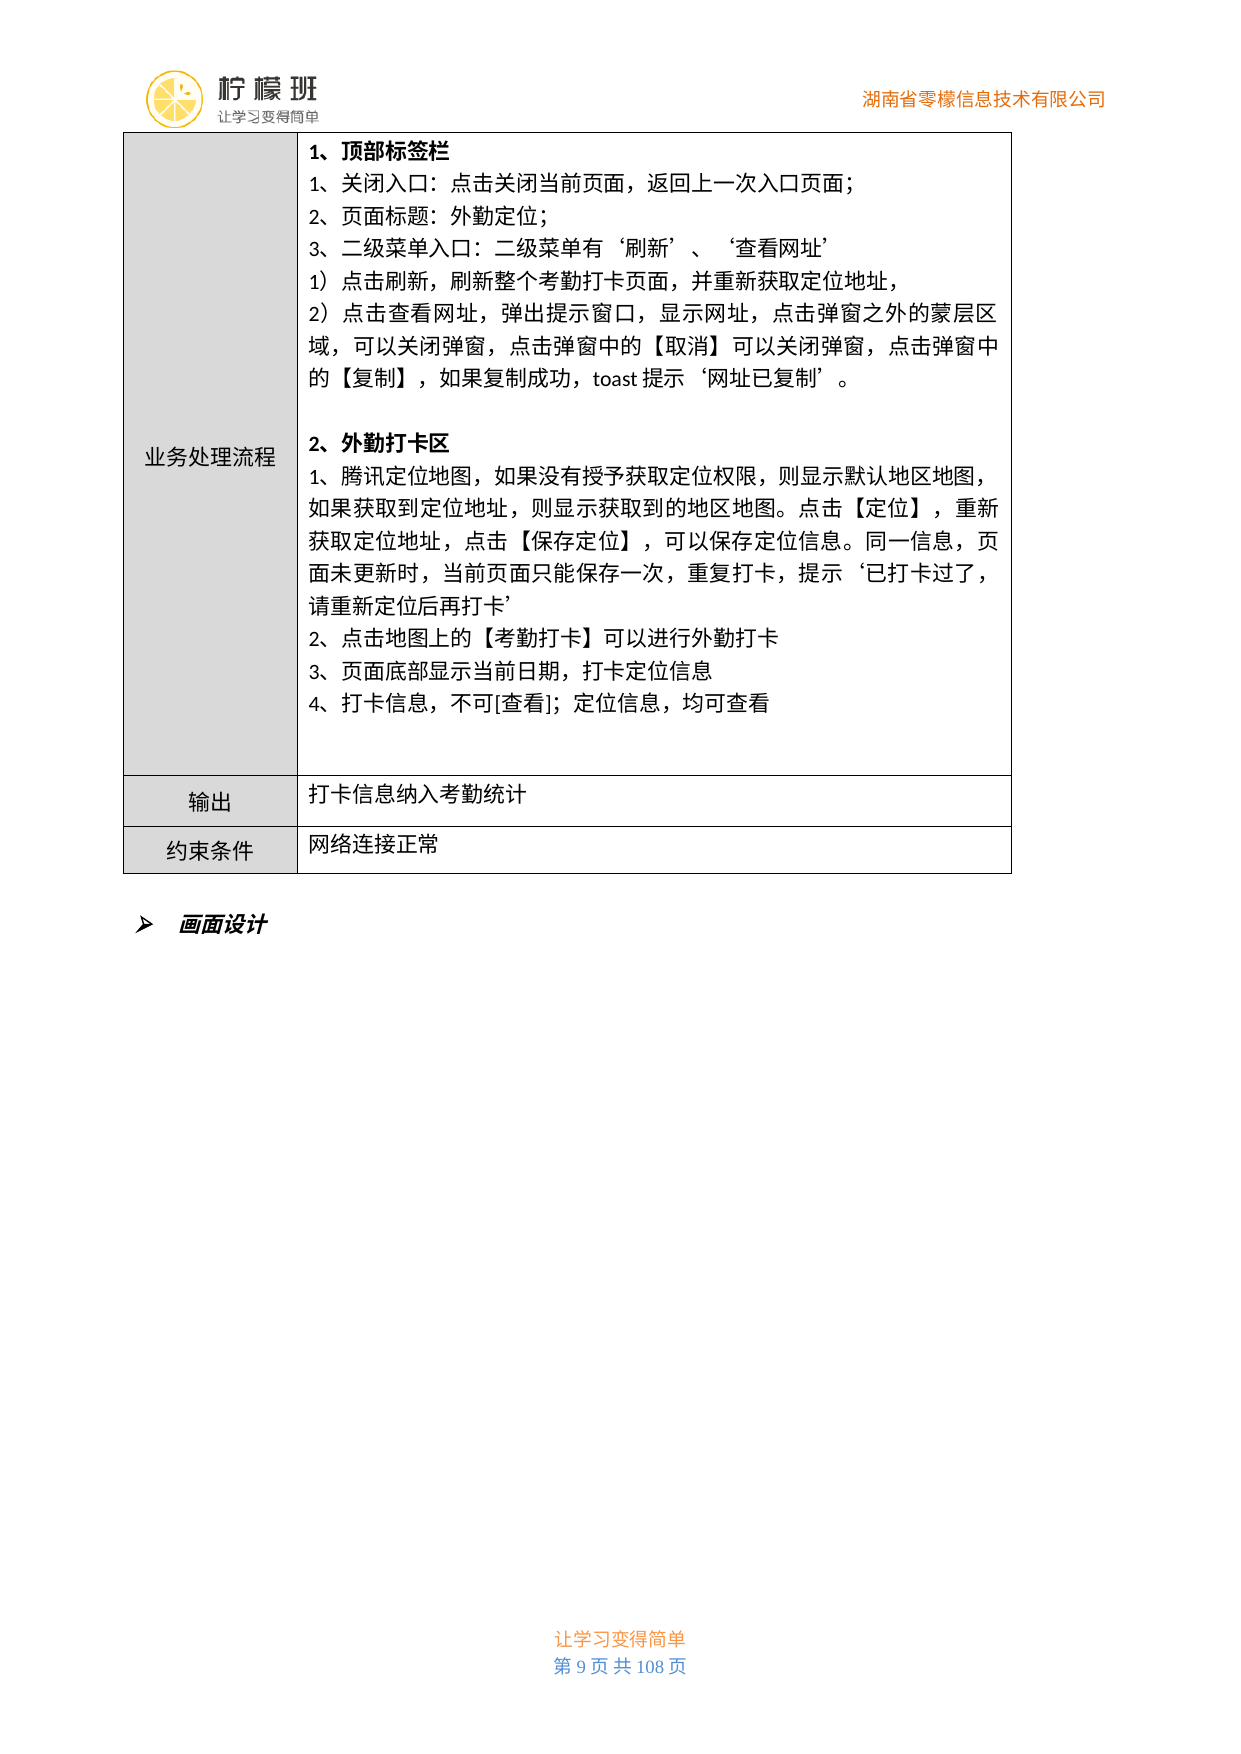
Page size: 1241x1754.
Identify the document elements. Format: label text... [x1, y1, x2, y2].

list 画面设计 [134, 906, 1106, 939]
table_cell 打卡信息纳入考勤统计 [298, 776, 1011, 826]
table_cell 网络连接正常 [298, 827, 1011, 873]
table_cell 输出 [124, 776, 297, 826]
table_cell 1、顶部标签栏 1、关闭入口：点击关闭当前页面，返回上一次入口页面； 2、页面标题：外勤定位； 3、二级菜单入口：二级菜单有‘刷新’、‘查看网址’ 1）点击刷新，刷新整个考勤打卡页面，并重新获取定位地址， 2）点击查看网址，弹出提示窗口，显示网址，点击弹窗之外的蒙层区域，可以关闭弹窗，点击弹窗中的【取消】可以关闭弹窗，点击弹窗中的【复制】，如果复制成功，toast提示‘网址已复制’。 2、外勤打卡区 1、腾讯定位地图，如果没有授予获取定位权限，则显示默认地区地图，如果获取到定位地址，则显示获取到的地区地图。点击【定位】，重新获取定位地址，点击【保存定位】，可以保存定位信息。同一信息，页面未更新时，当前页面只能保存一次，重复打卡，提示‘已打卡过了，请重新定位后再打卡’ 2、点击地图上的【考勤打卡】可以进行外勤打卡 3、页面底部显示当前日期，打卡定位信息 4、打卡信息，不可[查看]；定位信息，均可查看 [298, 133, 1011, 775]
table_cell 约束条件 [124, 827, 297, 873]
table_cell 业务处理流程 [124, 133, 297, 775]
picture [134, 65, 340, 132]
